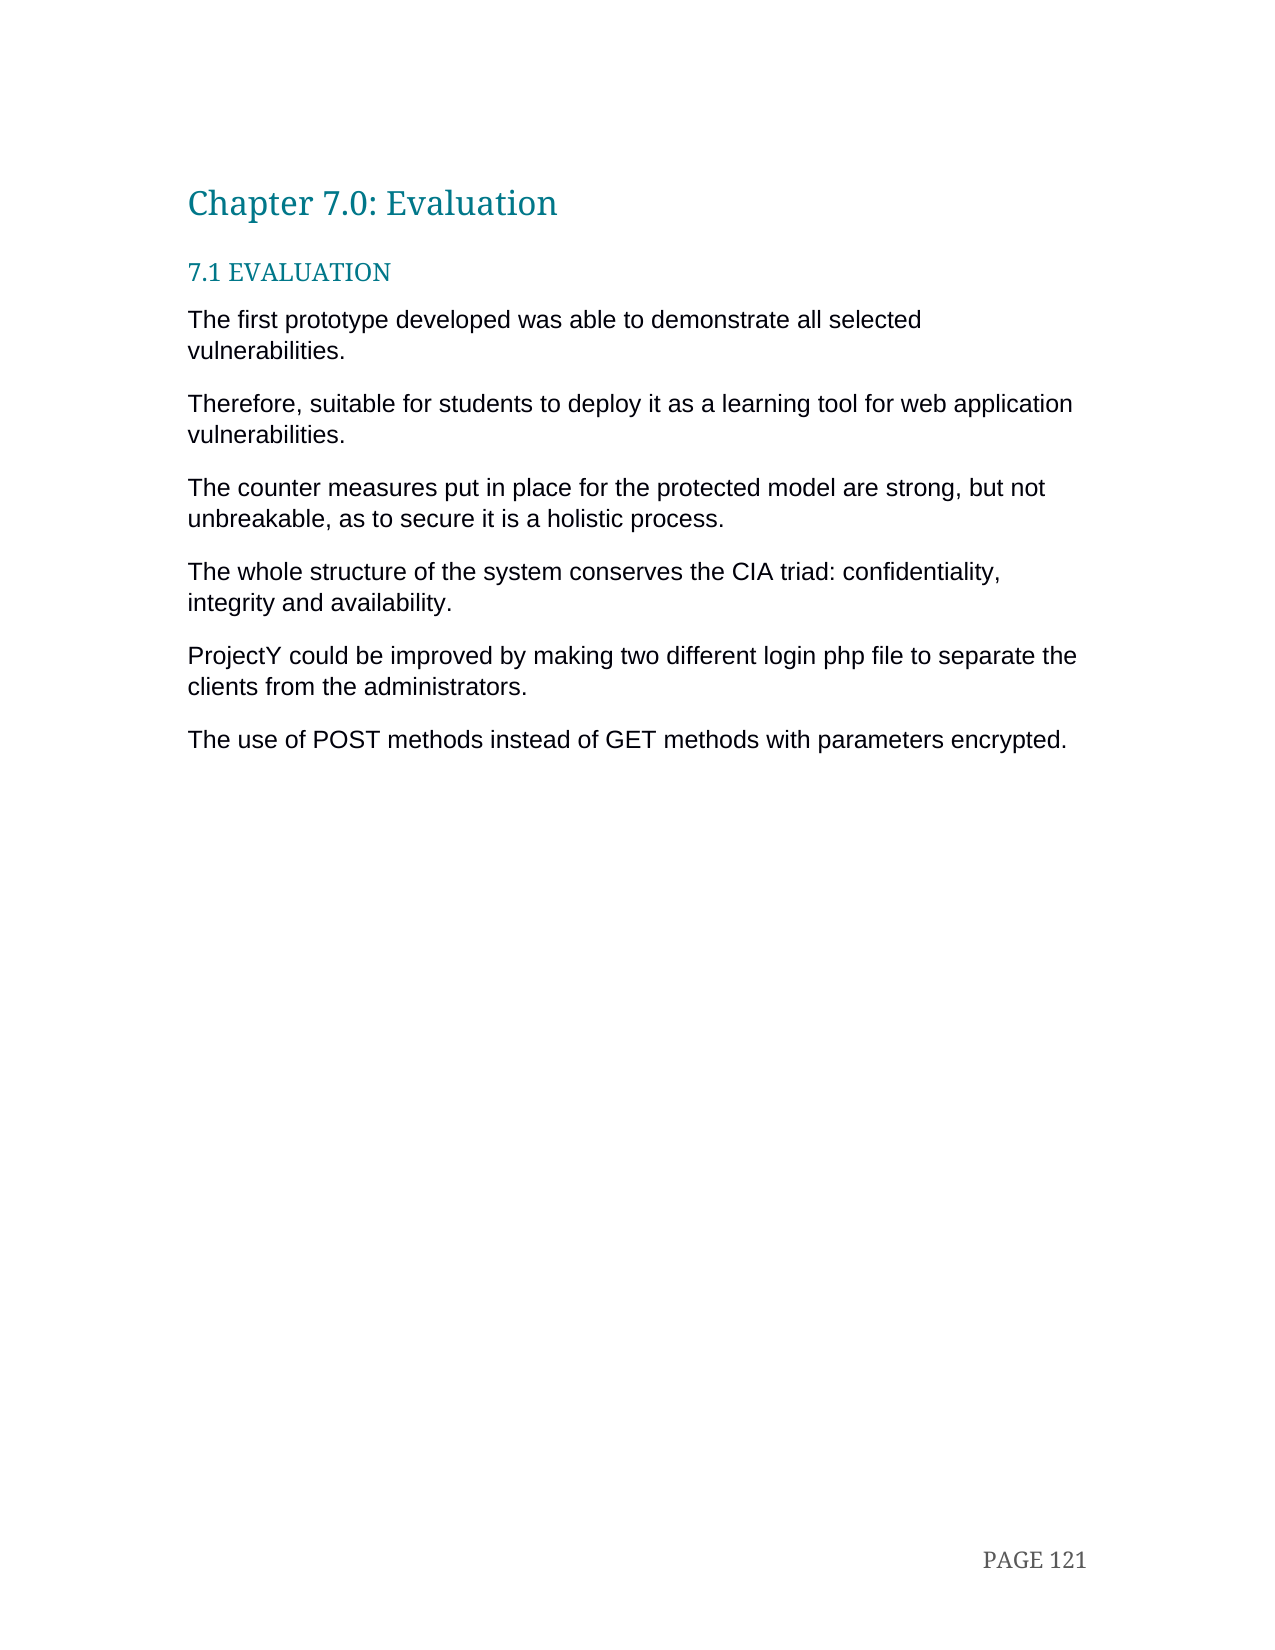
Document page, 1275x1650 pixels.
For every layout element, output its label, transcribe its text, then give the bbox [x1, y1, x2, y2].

text The counter measures put in place for the protected model are strong, but not unbreakable, as to secure it is a holistic process. [187, 473, 1087, 533]
text The use of POST methods instead of GET methods with parameters encrypted. [187, 724, 1087, 753]
text ProjectY could be improved by making two different login php file to separate the clients from the administrators. [187, 641, 1087, 701]
subtitle Chapter 7.0: Evaluation [187, 180, 1087, 225]
text The first prototype developed was able to demonstrate all selected vulnerabilities. [187, 305, 1087, 365]
text The whole structure of the system conserves the CIA triad: confidentiality, integrity and availability. [187, 557, 1087, 617]
text Therefore, suitable for students to deploy it as a learning tool for web application vulnerabilities. [187, 389, 1087, 449]
subtitle 7.1 evaluation [187, 255, 1087, 289]
